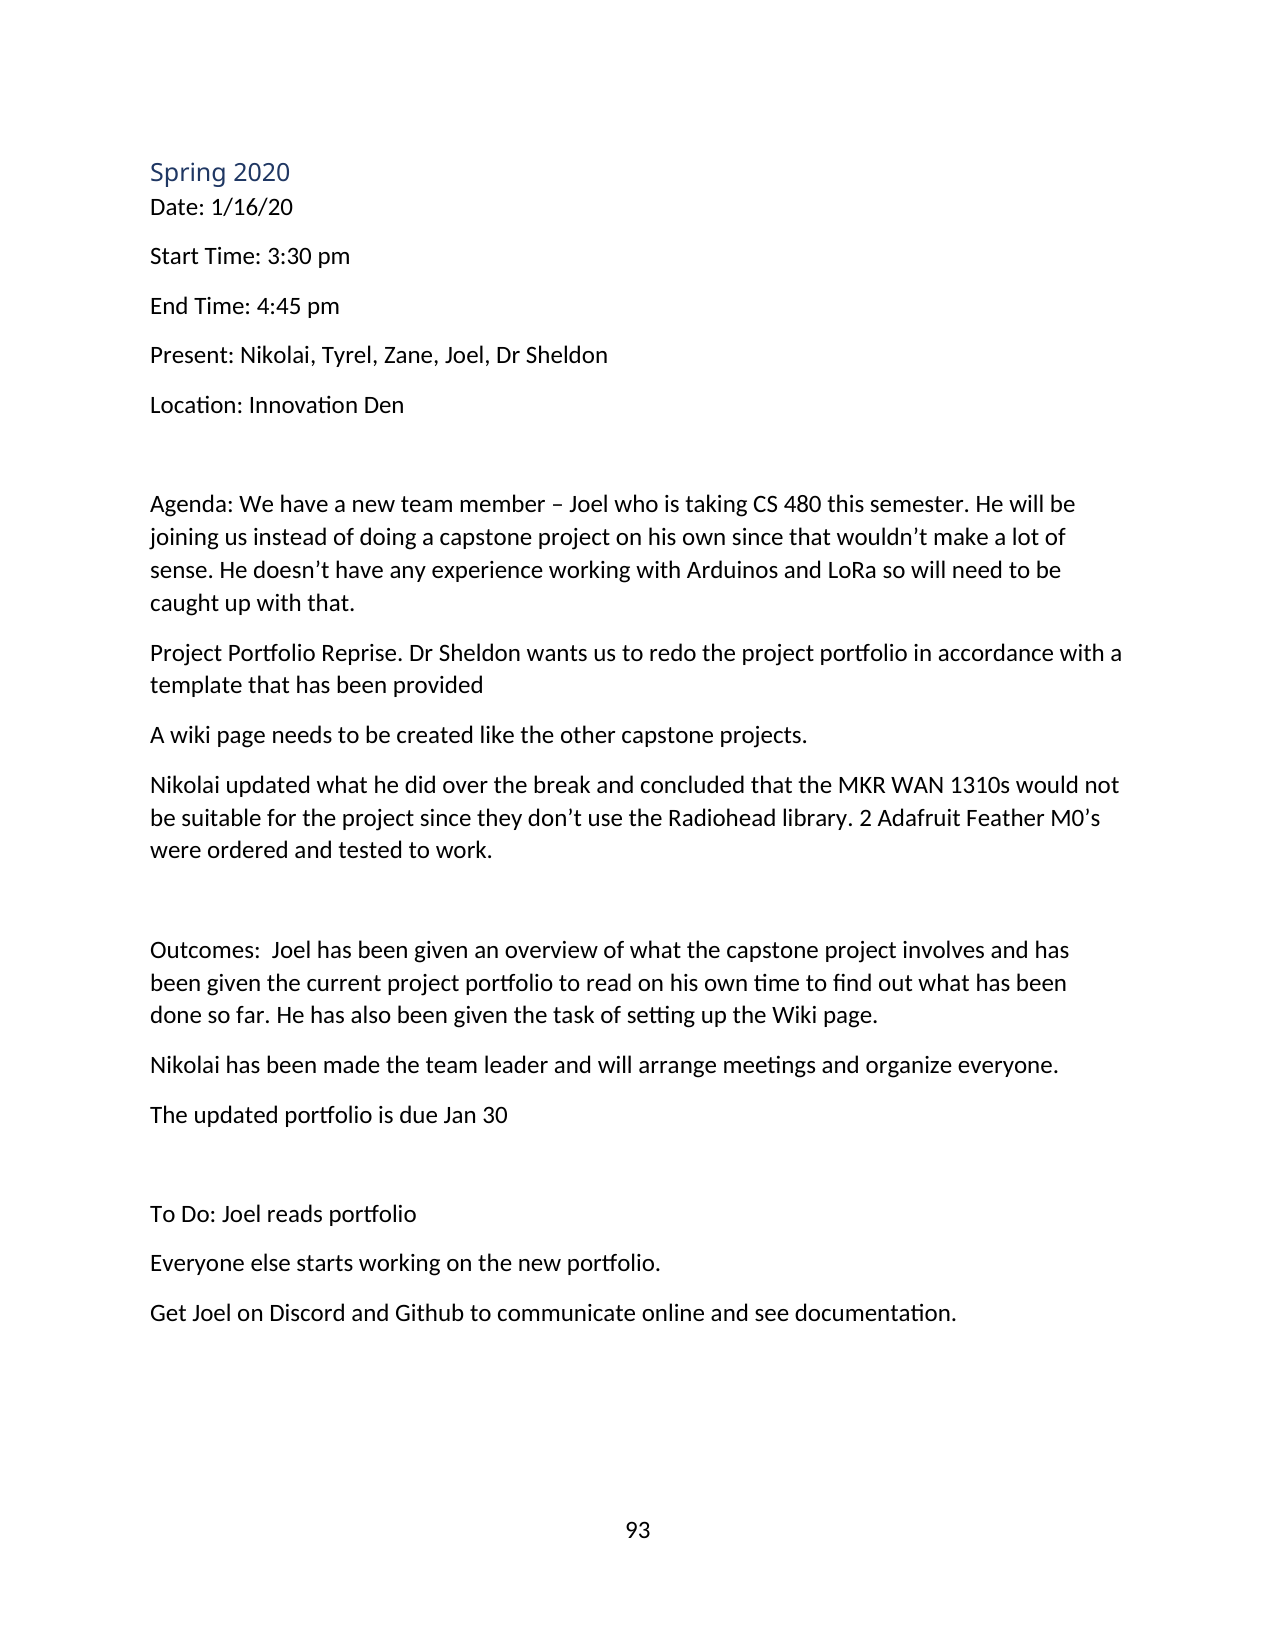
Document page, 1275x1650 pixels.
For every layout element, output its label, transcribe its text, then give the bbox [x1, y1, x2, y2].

text The updated portfolio is due Jan 30 [150, 1099, 1125, 1129]
text Project Portfolio Reprise. Dr Sheldon wants us to redo the project portfolio in accordance with a template that has been provided [150, 637, 1125, 700]
text A wiki page needs to be created like the other capstone projects. [150, 719, 1125, 750]
text Present: Nikolai, Tyrel, Zane, Joel, Dr Sheldon [150, 340, 1125, 370]
text Agenda: We have a new team member – Joel who is taking CS 480 this semester. He will be joining us instead of doing a capstone project on his own since that wouldn’t make a lot of sense. He doesn’t have any experience working with Arduinos and LoRa so will need to be caught up with that. [150, 488, 1125, 618]
text Nikolai updated what he did over the break and concluded that the MKR WAN 1310s would not be suitable for the project since they don’t use the Radiohead library. 2 Adafruit Feather M0’s were ordered and tested to work. [150, 769, 1125, 865]
text To Do: Joel reads portfolio [150, 1198, 1125, 1228]
text Nikolai has been made the team leader and will arrange meetings and organize everyone. [150, 1049, 1125, 1080]
text Date: 1/16/20 [150, 191, 1125, 221]
text Everyone else starts working on the new portfolio. [150, 1248, 1125, 1278]
text Location: Innovation Den [150, 389, 1125, 420]
subtitle Spring 2020 [150, 154, 1125, 188]
text End Time: 4:45 pm [150, 290, 1125, 321]
text Outcomes: Joel has been given an overview of what the capstone project involves and has been given the current project portfolio to read on his own time to find out what has been done so far. He has also been given the task of setting up the Wiki page. [150, 934, 1125, 1030]
text Start Time: 3:30 pm [150, 241, 1125, 271]
text Get Joel on Discord and Github to communicate online and see documentation. [150, 1297, 1125, 1328]
